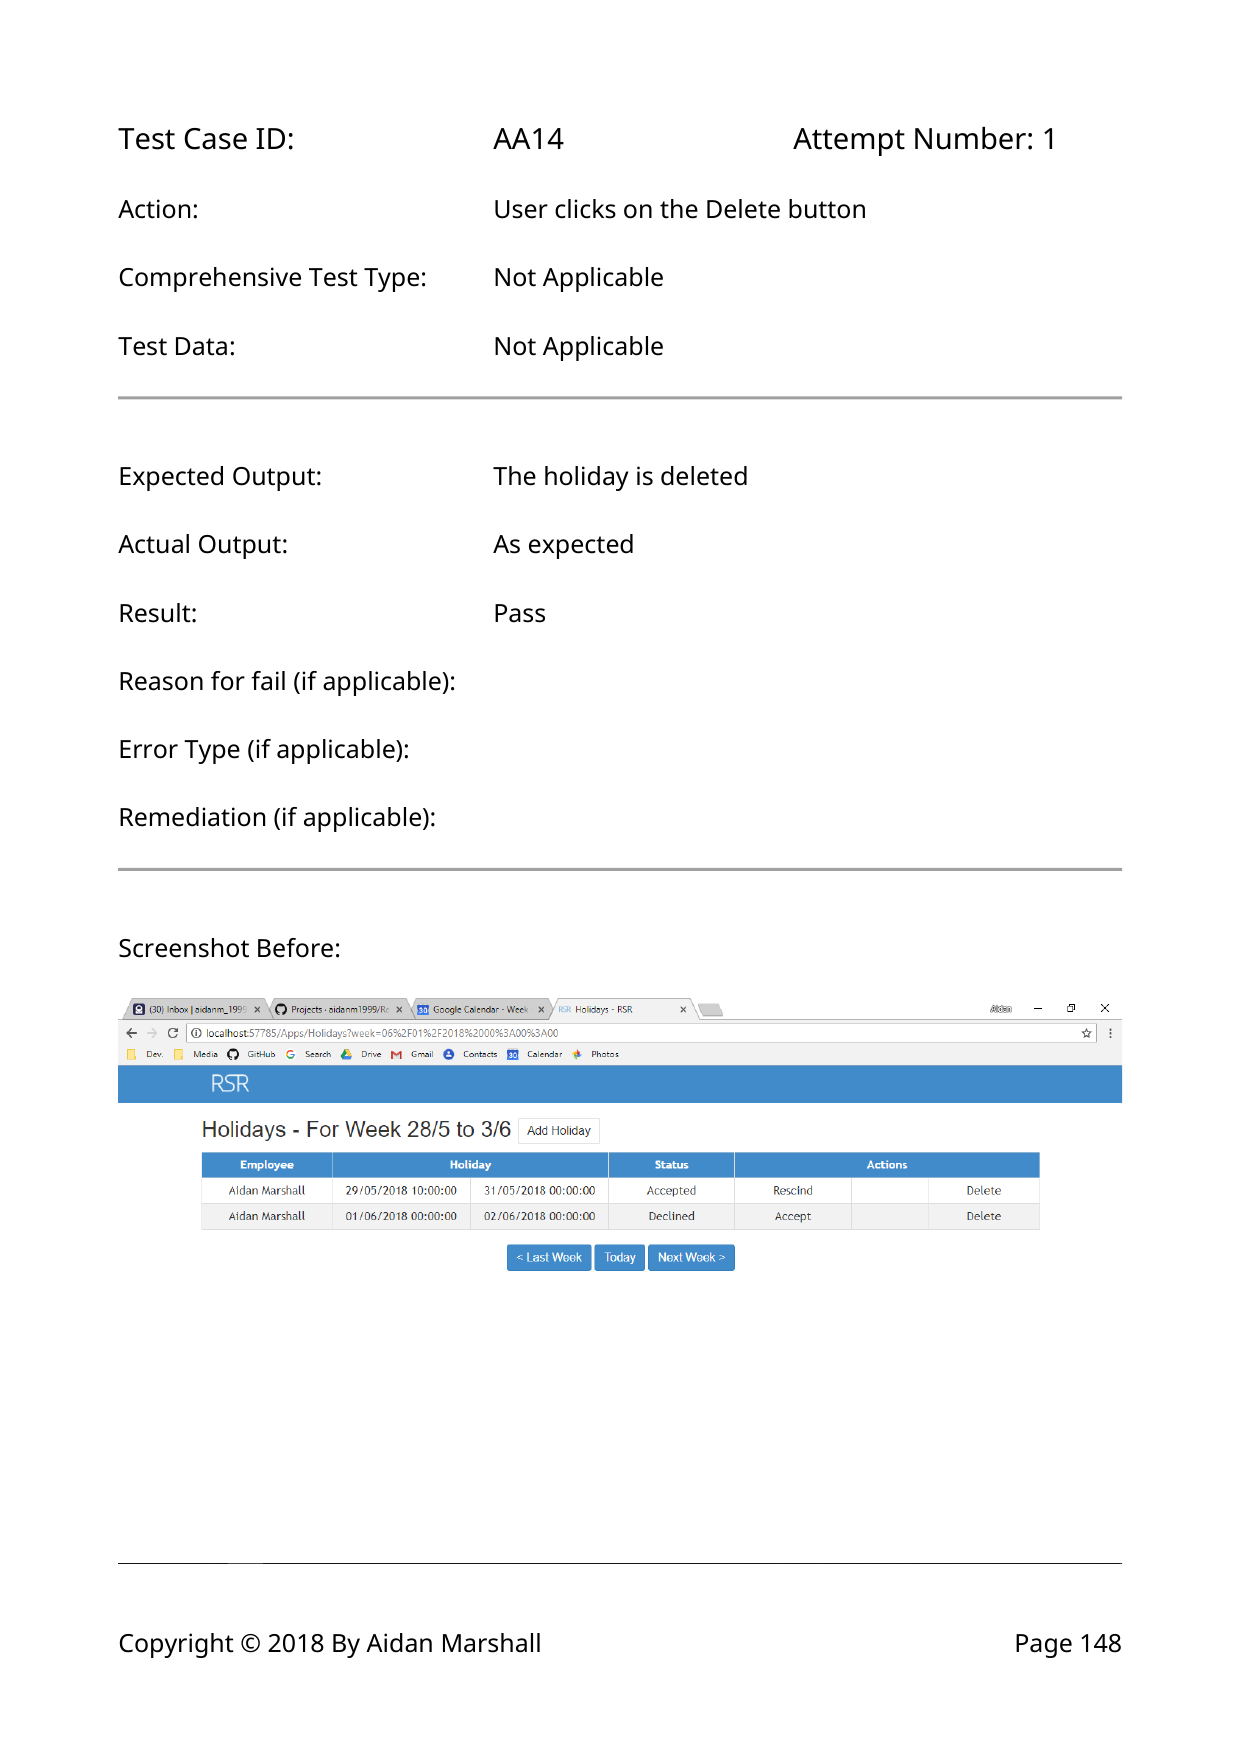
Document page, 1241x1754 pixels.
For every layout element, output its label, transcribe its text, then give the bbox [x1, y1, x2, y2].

picture [118, 998, 1123, 1564]
text Expected Output: The holiday is deleted [118, 459, 1122, 493]
text Test Case ID: AA14 Attempt Number: 1 [118, 118, 1122, 158]
text Actual Output: As expected [118, 527, 1122, 561]
text Comprehensive Test Type: Not Applicable [118, 260, 1122, 294]
text Error Type (if applicable): [118, 732, 1122, 766]
text Screenshot Before: [118, 931, 1122, 965]
text Test Data: Not Applicable [118, 328, 1122, 362]
text Remediation (if applicable): [118, 800, 1122, 834]
text Result: Pass [118, 595, 1122, 629]
text Reason for fail (if applicable): [118, 663, 1122, 697]
text Action: User clicks on the Delete button [118, 192, 1122, 226]
